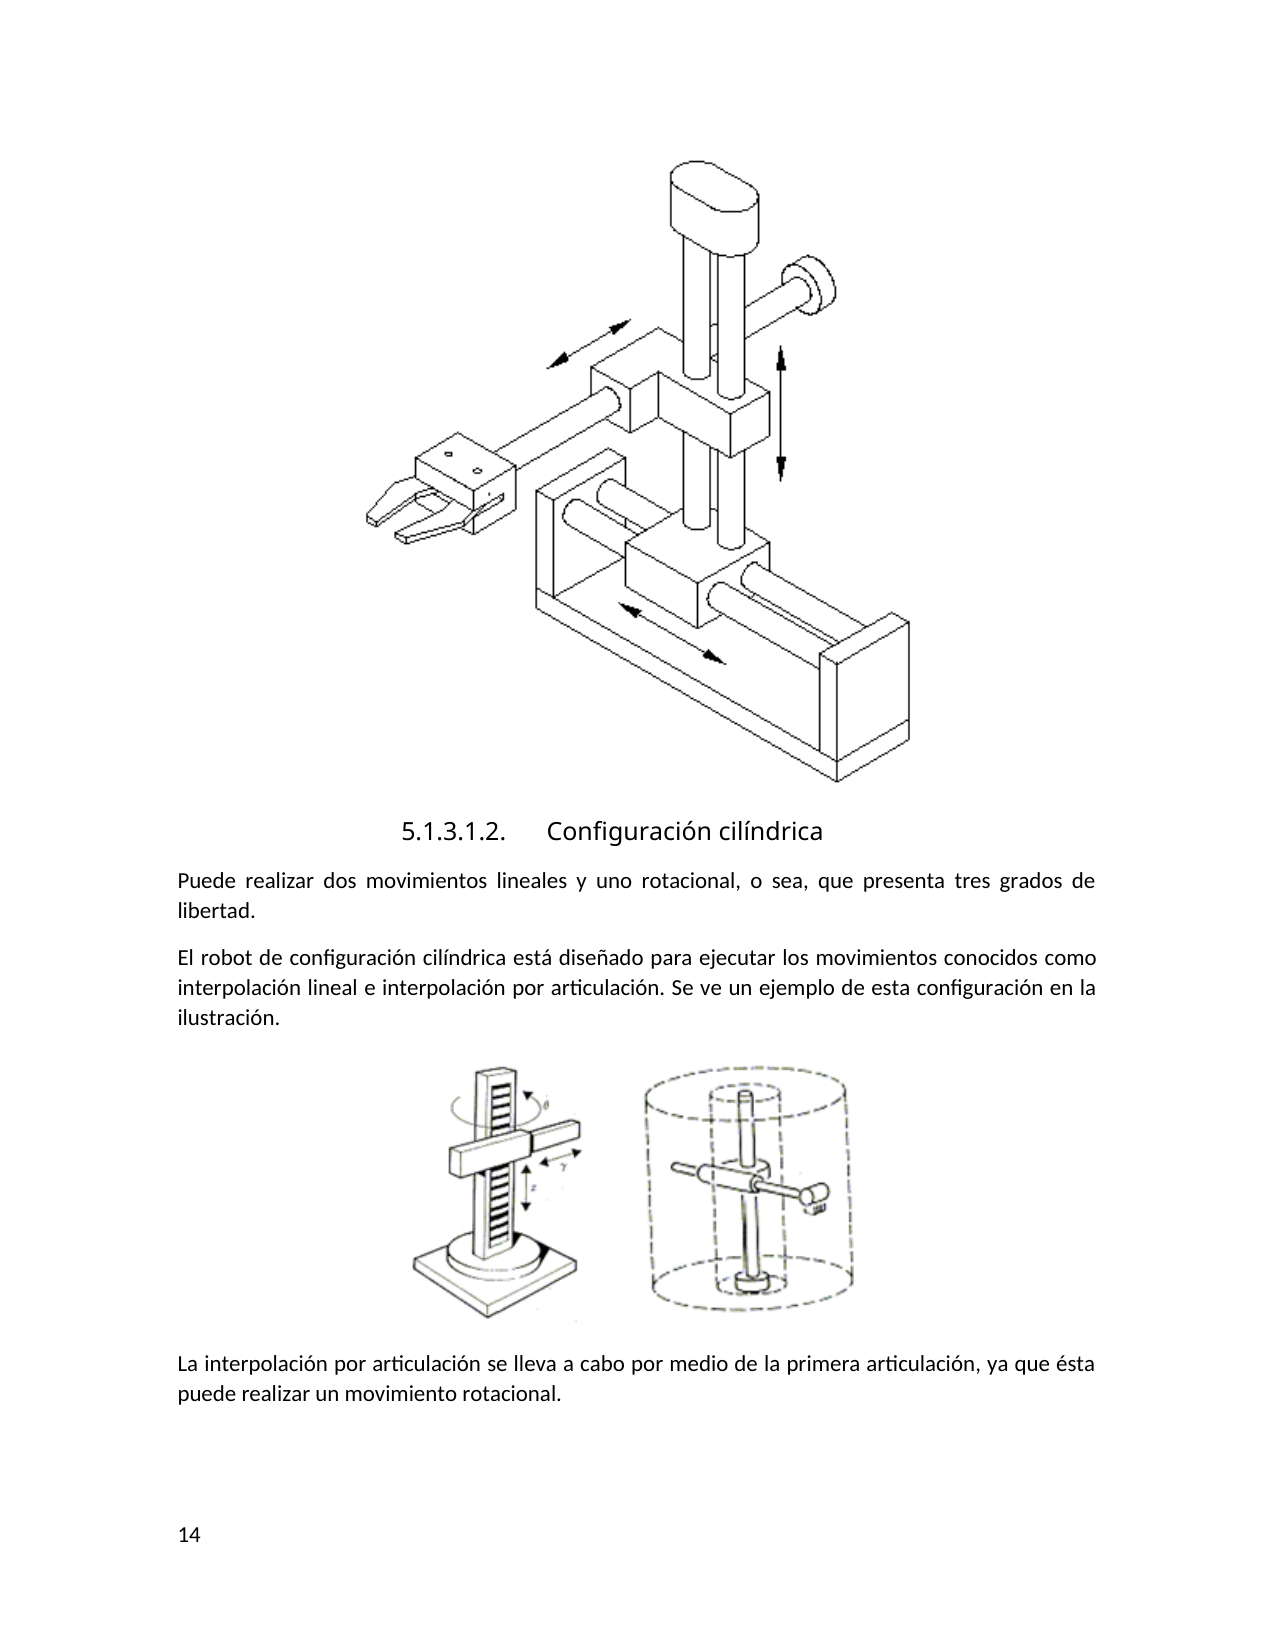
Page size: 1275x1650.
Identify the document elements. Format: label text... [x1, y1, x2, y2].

picture [396, 1050, 879, 1330]
picture [354, 147, 921, 795]
subtitle Configuración cilíndrica [401, 813, 1098, 847]
text El robot de configuración cilíndrica está diseñado para ejecutar los movimientos conocidos como interpolación lineal e interpolación por articulación. Se ve un ejemplo de esta configuración en la ilustración. [177, 943, 1098, 1031]
text La interpolación por articulación se lleva a cabo por medio de la primera articulación, ya que ésta puede realizar un movimiento rotacional. [177, 1349, 1098, 1407]
text Puede realizar dos movimientos lineales y uno rotacional, o sea, que presenta tres grados de libertad. [177, 866, 1098, 924]
